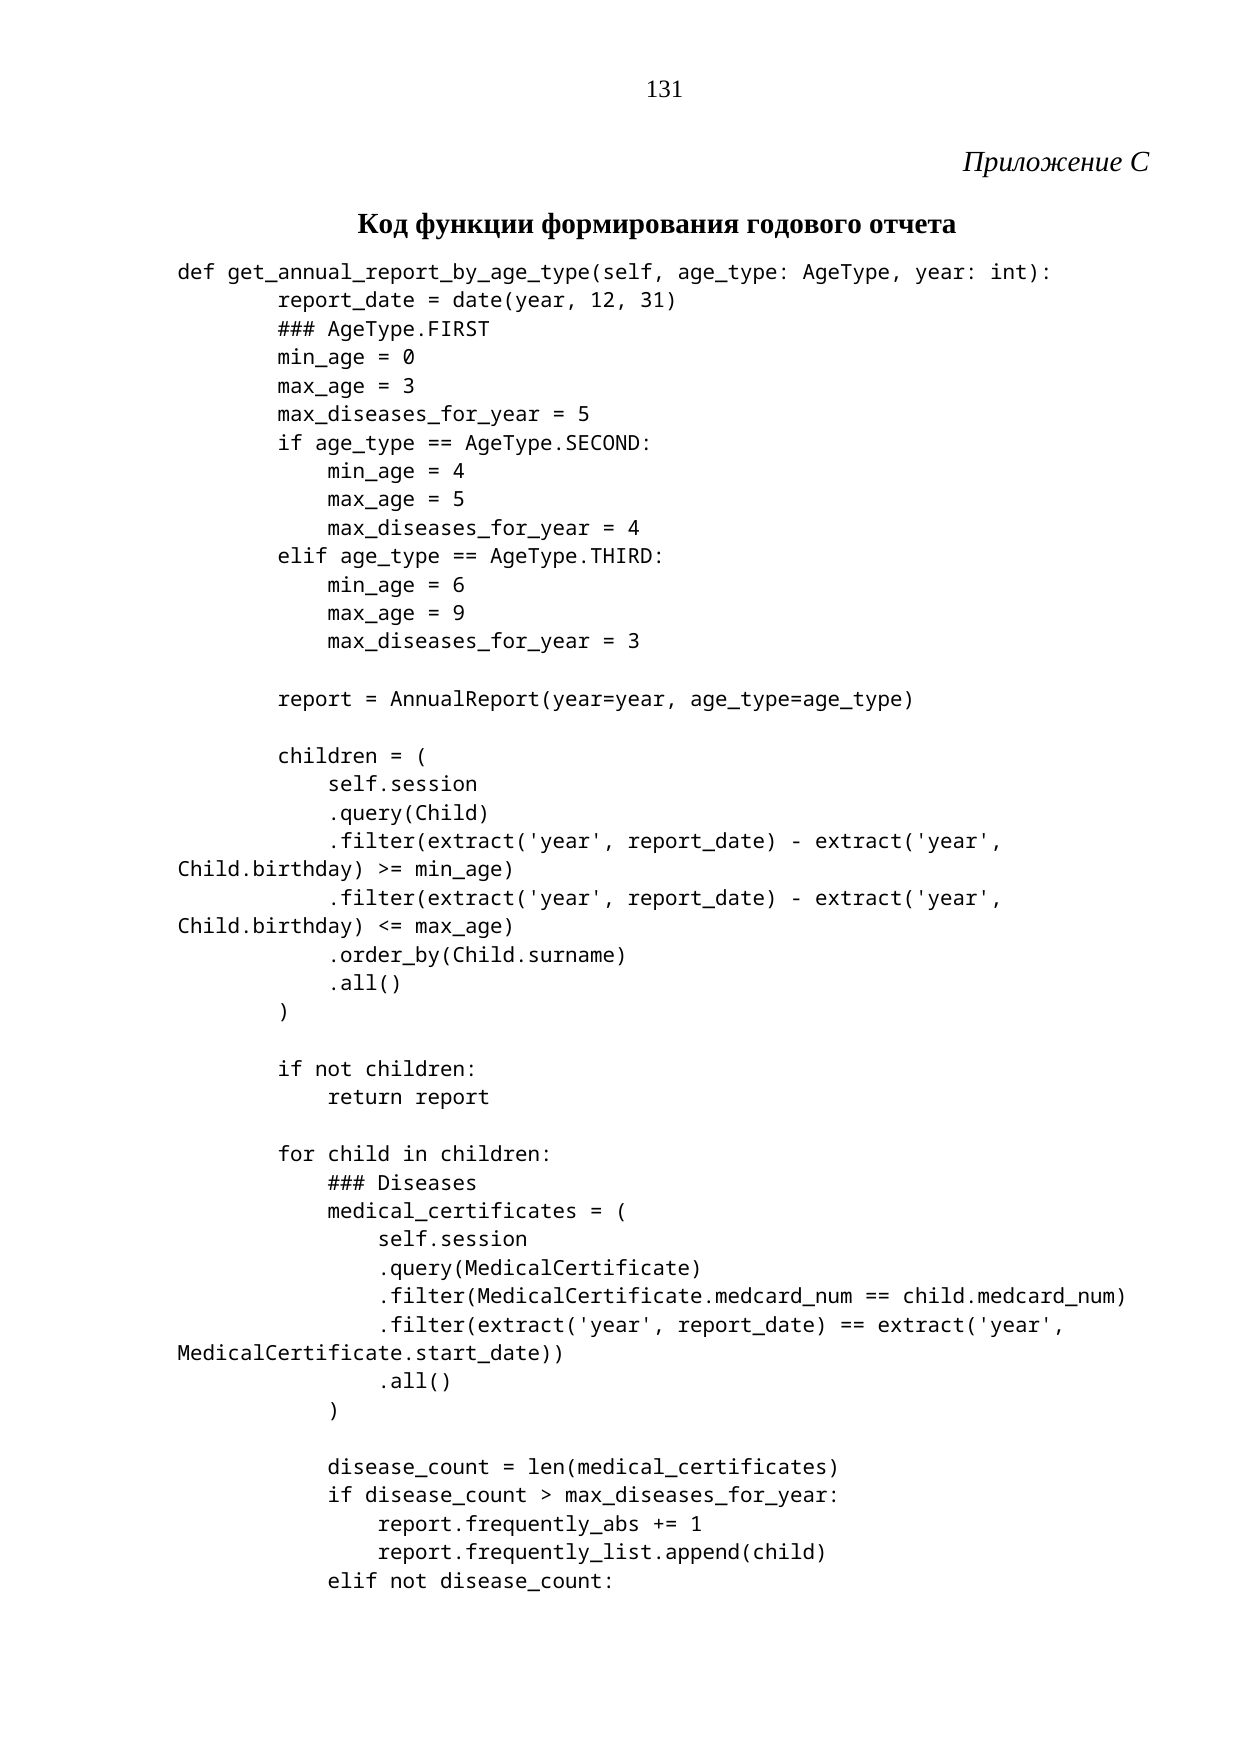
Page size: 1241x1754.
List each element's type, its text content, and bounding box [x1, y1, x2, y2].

text report.frequently_abs += 1 [177, 1509, 1152, 1537]
list Код функции формирования годового отчета [162, 207, 1152, 240]
text .all() [177, 1367, 1152, 1395]
text min_age = 4 [177, 456, 1152, 484]
text if disease_count > max_diseases_for_year: [177, 1480, 1152, 1509]
text self.session [177, 1224, 1152, 1253]
text .filter(MedicalCertificate.medcard_num == child.medcard_num) [177, 1281, 1152, 1310]
text .all() [177, 968, 1152, 997]
text .filter(extract('year', report_date) - extract('year', Child.birthday) >= min_age) [177, 826, 1152, 883]
text def get_annual_report_by_age_type(self, age_type: AgeType, year: int): [177, 257, 1152, 285]
text ### AgeType.FIRST [177, 314, 1152, 342]
text ) [177, 997, 1152, 1025]
text if age_type == AgeType.SECOND: [177, 428, 1152, 456]
text .order_by(Child.surname) [177, 940, 1152, 968]
text .filter(extract('year', report_date) - extract('year', Child.birthday) <= max_age) [177, 883, 1152, 940]
text for child in children: [177, 1139, 1152, 1168]
text disease_count = len(medical_certificates) [177, 1452, 1152, 1480]
text ) [177, 1395, 1152, 1423]
text report_date = date(year, 12, 31) [177, 285, 1152, 314]
text medical_certificates = ( [177, 1196, 1152, 1224]
text elif age_type == AgeType.THIRD: [177, 541, 1152, 570]
text report.frequently_list.append(child) [177, 1537, 1152, 1566]
text min_age = 0 [177, 342, 1152, 371]
text min_age = 6 [177, 570, 1152, 598]
text .query(MedicalCertificate) [177, 1253, 1152, 1281]
text max_age = 5 [177, 484, 1152, 513]
text ### Diseases [177, 1168, 1152, 1196]
text self.session [177, 769, 1152, 798]
text max_age = 9 [177, 598, 1152, 627]
text max_diseases_for_year = 5 [177, 399, 1152, 428]
text max_diseases_for_year = 3 [177, 627, 1152, 655]
text .query(Child) [177, 798, 1152, 826]
text max_diseases_for_year = 4 [177, 513, 1152, 541]
text children = ( [177, 741, 1152, 769]
text max_age = 3 [177, 371, 1152, 399]
text report = AnnualReport(year=year, age_type=age_type) [177, 684, 1152, 712]
text if not children: [177, 1054, 1152, 1082]
text .filter(extract('year', report_date) == extract('year', MedicalCertificate.start_date)) [177, 1310, 1152, 1367]
text elif not disease_count: [177, 1566, 1152, 1594]
text return report [177, 1082, 1152, 1111]
subtitle Приложение С [177, 144, 1152, 177]
